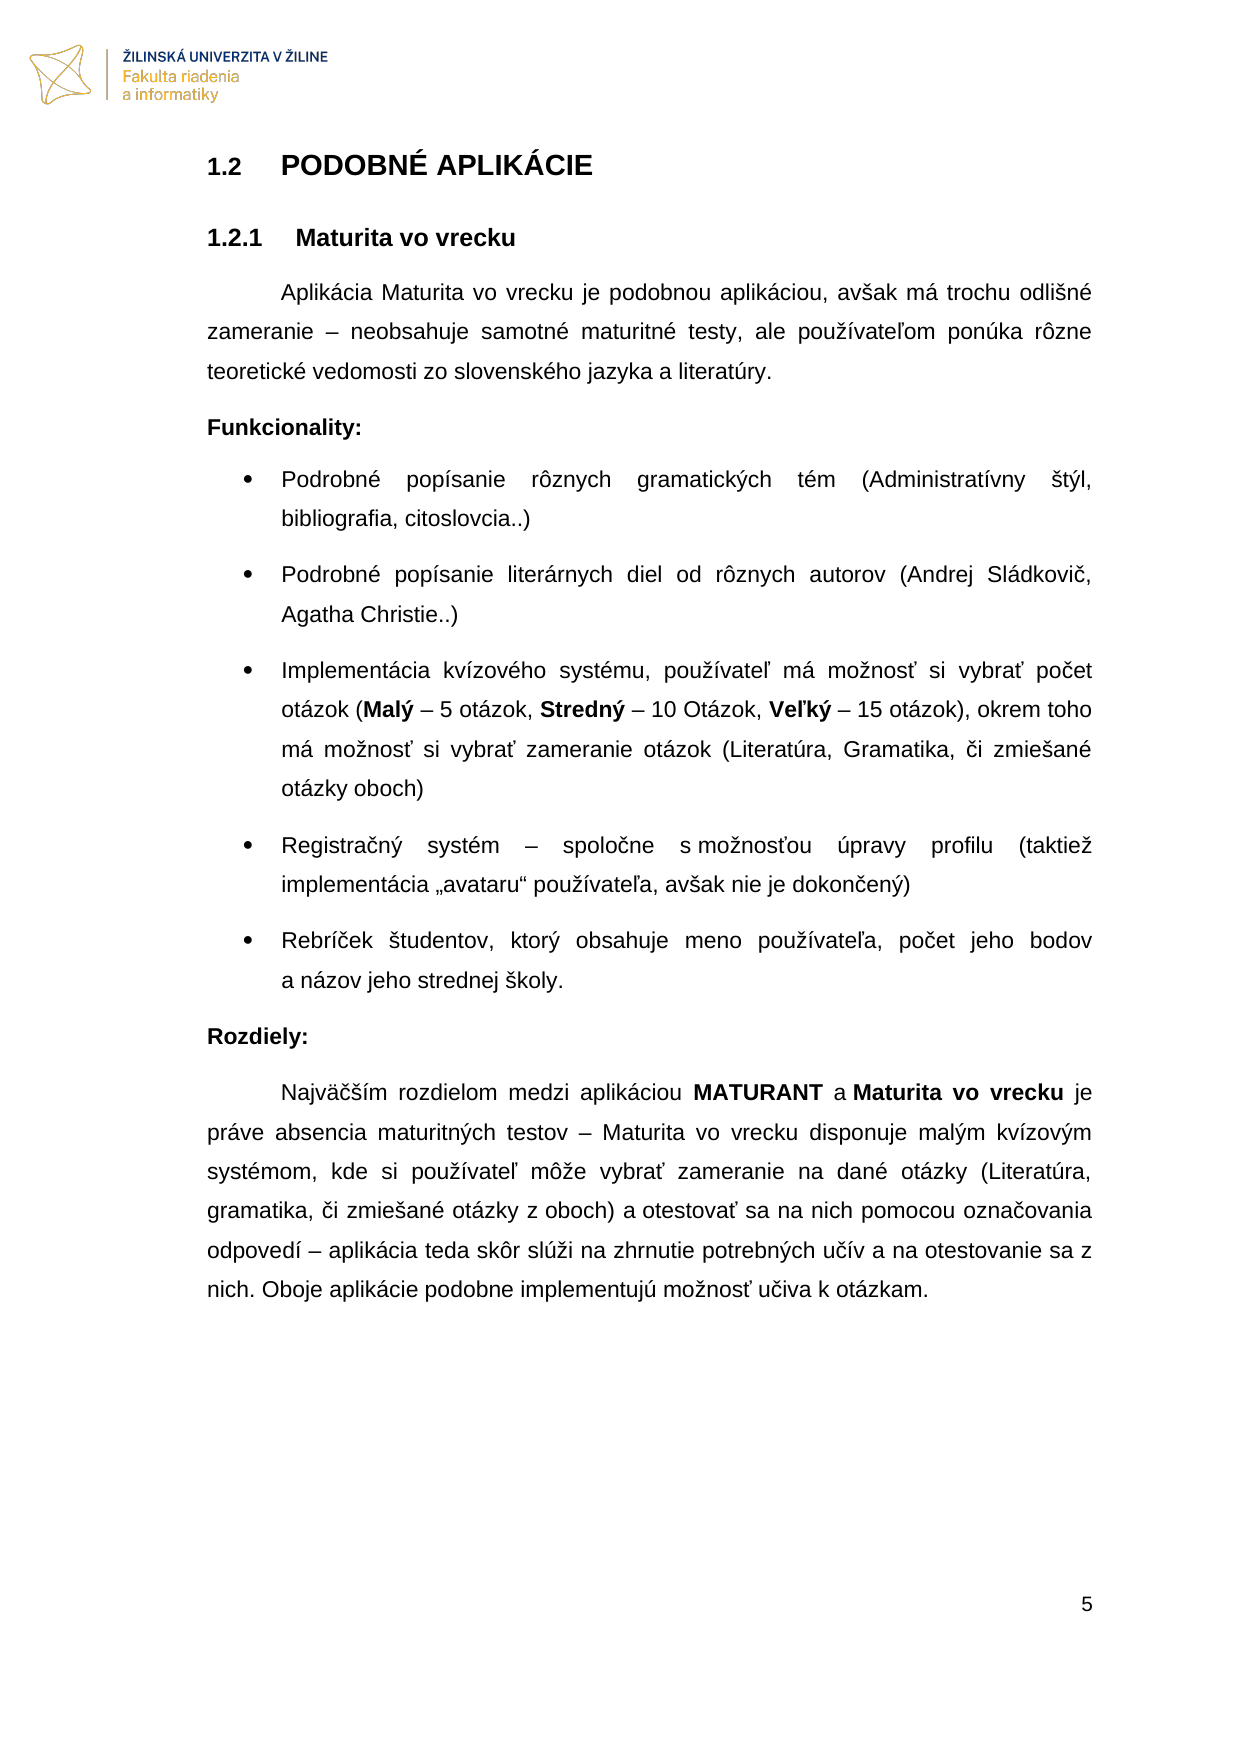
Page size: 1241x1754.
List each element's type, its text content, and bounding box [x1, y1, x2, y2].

list Podrobné popísanie literárnych diel od rôznych autorov (Andrej Sládkovič, Agatha Christie..) [244, 561, 1092, 627]
text Funkcionality: [207, 414, 1092, 440]
subtitle Maturita vo vrecku [207, 223, 1092, 252]
picture [0, 16, 357, 134]
list Rebríček študentov, ktorý obsahuje meno používateľa, počet jeho bodov a názov jeho strednej školy. [244, 927, 1092, 993]
subtitle PODOBNÉ APLIKÁCIE [207, 148, 1092, 181]
list Implementácia kvízového systému, používateľ má možnosť si vybrať počet otázok (Malý – 5 otázok, Stredný – 10 Otázok, Veľký – 15 otázok), okrem toho má možnosť si vybrať zameranie otázok (Literatúra, Gramatika, či zmiešané otázky oboch) [244, 657, 1092, 802]
list Rozdiely: [207, 1023, 1092, 1049]
text Najväčším rozdielom medzi aplikáciou MATURANT a Maturita vo vrecku je práve absencia maturitných testov – Maturita vo vrecku disponuje malým kvízovým systémom, kde si používateľ môže vybrať zameranie na dané otázky (Literatúra, gramatika, či zmiešané otázky z oboch) a otestovať sa na nich pomocou označovania odpovedí – aplikácia teda skôr slúži na zhrnutie potrebných učív a na otestovanie sa z nich. Oboje aplikácie podobne implementujú možnosť učiva k otázkam. [207, 1079, 1092, 1303]
list Registračný systém – spoločne s možnosťou úpravy profilu (taktiež implementácia „avataru“ používateľa, avšak nie je dokončený) [244, 832, 1092, 897]
list Podrobné popísanie rôznych gramatických tém (Administratívny štýl, bibliografia, citoslovcia..) [244, 466, 1092, 532]
text Aplikácia Maturita vo vrecku je podobnou aplikáciou, avšak má trochu odlišné zameranie – neobsahuje samotné maturitné testy, ale používateľom ponúka rôzne teoretické vedomosti zo slovenského jazyka a literatúry. [207, 279, 1092, 384]
